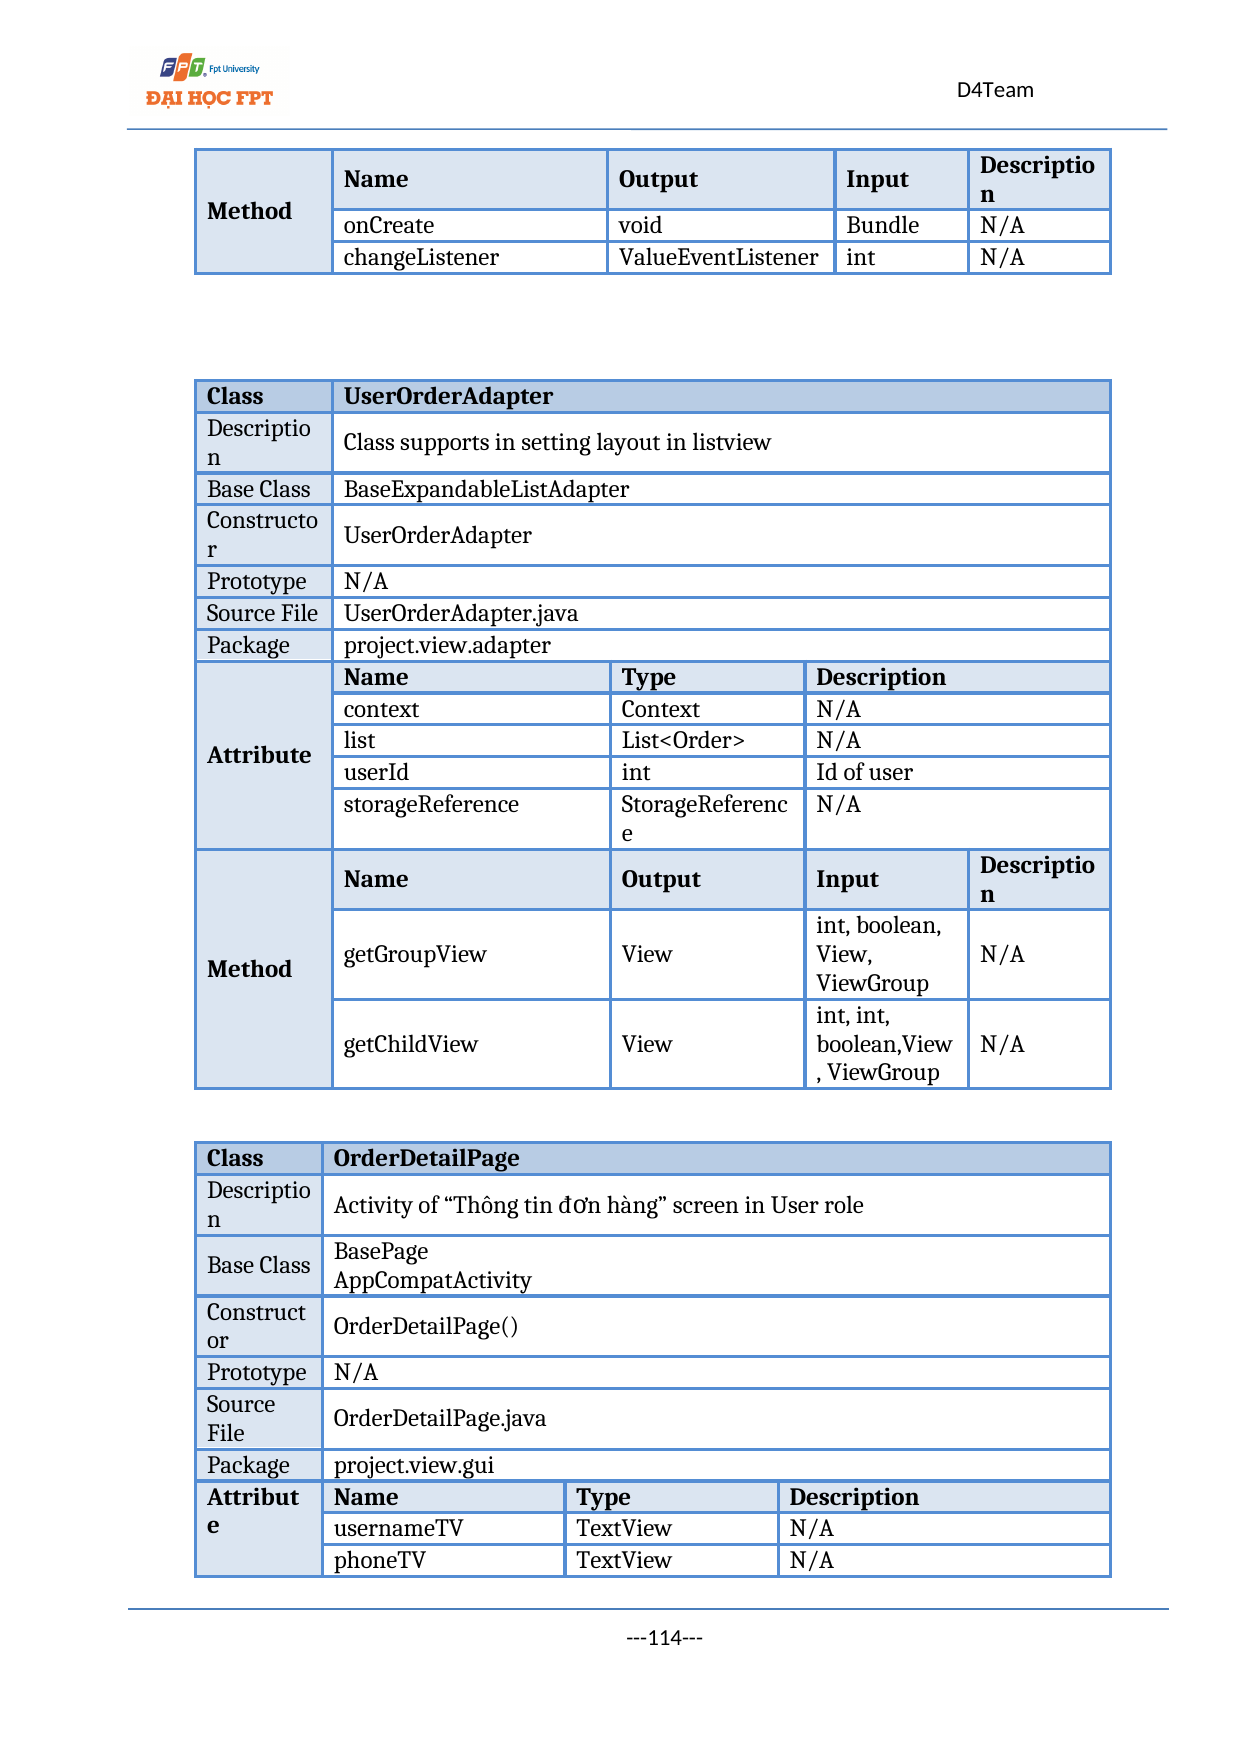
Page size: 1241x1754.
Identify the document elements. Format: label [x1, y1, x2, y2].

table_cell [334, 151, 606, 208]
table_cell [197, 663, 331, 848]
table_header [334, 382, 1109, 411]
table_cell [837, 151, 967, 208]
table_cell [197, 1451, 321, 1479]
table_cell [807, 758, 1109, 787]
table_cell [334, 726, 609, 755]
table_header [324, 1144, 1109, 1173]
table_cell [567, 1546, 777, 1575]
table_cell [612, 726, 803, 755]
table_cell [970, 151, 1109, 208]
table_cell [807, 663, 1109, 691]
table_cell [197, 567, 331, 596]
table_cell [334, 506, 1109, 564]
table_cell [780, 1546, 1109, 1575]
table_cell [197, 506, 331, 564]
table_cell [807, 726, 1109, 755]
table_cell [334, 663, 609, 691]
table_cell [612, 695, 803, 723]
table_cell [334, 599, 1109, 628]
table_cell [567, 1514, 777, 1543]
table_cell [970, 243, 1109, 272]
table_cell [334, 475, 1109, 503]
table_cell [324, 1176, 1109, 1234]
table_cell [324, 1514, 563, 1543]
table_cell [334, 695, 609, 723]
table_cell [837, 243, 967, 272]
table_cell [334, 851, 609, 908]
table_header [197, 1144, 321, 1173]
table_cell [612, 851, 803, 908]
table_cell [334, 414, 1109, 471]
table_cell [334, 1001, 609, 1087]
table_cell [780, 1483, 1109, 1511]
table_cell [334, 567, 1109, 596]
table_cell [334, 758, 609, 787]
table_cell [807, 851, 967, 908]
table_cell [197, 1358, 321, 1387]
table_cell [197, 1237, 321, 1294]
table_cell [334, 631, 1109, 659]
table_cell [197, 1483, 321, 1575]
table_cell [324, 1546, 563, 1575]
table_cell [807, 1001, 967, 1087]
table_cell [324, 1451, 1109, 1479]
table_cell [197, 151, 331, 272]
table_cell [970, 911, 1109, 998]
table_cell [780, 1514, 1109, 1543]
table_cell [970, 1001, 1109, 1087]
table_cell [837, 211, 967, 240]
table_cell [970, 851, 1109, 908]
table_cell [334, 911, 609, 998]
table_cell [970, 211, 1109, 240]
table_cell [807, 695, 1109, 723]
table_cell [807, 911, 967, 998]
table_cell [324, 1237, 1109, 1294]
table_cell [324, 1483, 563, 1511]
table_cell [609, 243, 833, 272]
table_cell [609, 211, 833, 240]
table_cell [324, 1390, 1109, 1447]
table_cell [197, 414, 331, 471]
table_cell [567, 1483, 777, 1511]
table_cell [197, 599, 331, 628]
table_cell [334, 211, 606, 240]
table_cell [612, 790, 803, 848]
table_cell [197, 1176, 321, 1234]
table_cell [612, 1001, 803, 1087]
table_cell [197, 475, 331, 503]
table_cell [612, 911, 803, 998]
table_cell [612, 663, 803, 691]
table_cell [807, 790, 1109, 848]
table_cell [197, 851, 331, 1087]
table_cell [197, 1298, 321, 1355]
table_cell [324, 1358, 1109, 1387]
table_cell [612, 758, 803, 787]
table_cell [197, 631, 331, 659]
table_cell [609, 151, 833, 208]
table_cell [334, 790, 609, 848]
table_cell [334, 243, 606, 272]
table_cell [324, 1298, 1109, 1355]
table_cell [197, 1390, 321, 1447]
picture [129, 46, 290, 116]
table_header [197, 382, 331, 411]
